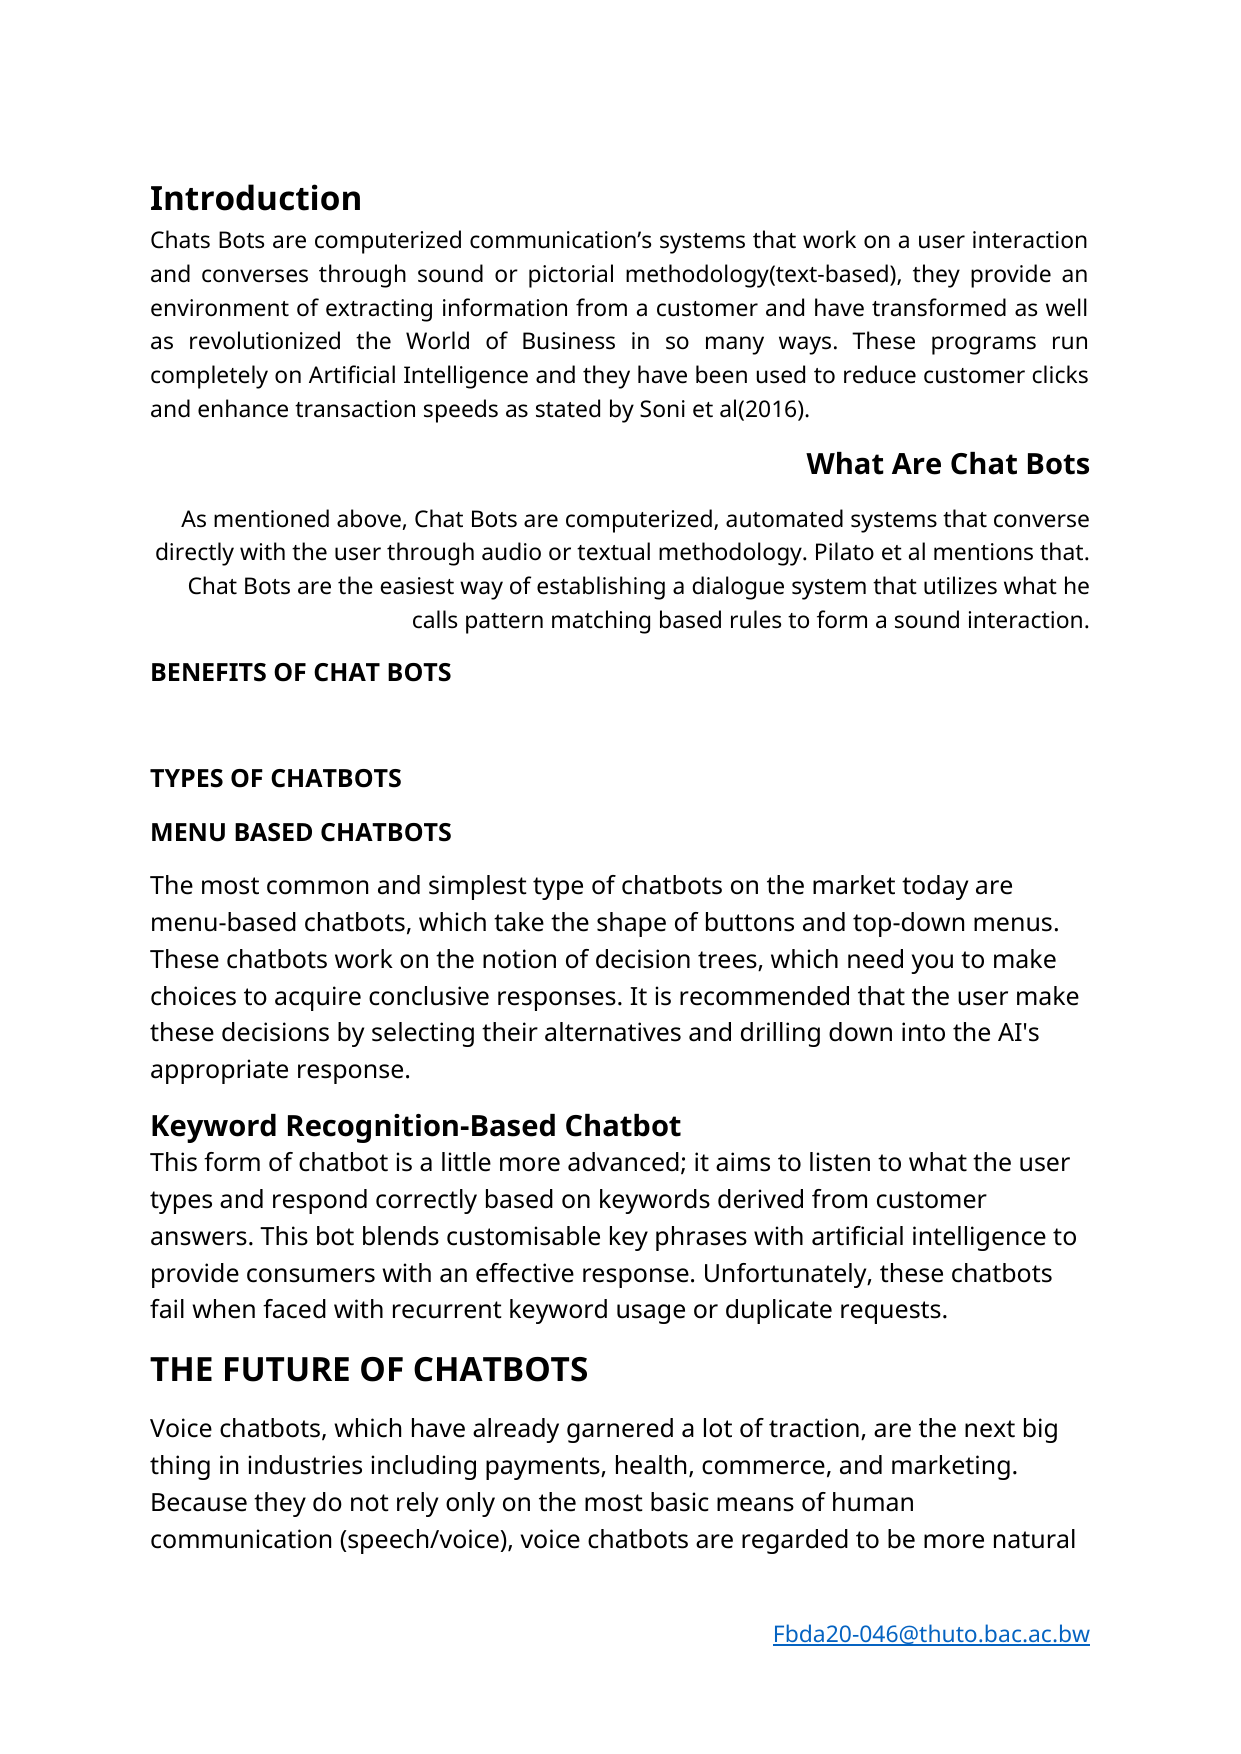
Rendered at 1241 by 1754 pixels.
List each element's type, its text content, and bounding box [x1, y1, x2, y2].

text THE FUTURE OF CHATBOTS [150, 1346, 1090, 1391]
text Chats Bots are computerized communication’s systems that work on a user interaction and converses through sound or pictorial methodology(text-based), they provide an environment of extracting information from a customer and have transformed as well as revolutionized the World of Business in so many ways. These programs run completely on Artificial Intelligence and they have been used to reduce customer clicks and enhance transaction speeds as stated by Soni et al(2016). [150, 224, 1090, 424]
text BENEFITS OF CHAT BOTS [150, 654, 1090, 688]
text The most common and simplest type of chatbots on the market today are menu-based chatbots, which take the shape of buttons and top-down menus. These chatbots work on the notion of decision trees, which need you to make choices to acquire conclusive responses. It is recommended that the user make these decisions by selecting their alternatives and drilling down into the AI's appropriate response. [150, 868, 1090, 1086]
text As mentioned above, Chat Bots are computerized, automated systems that converse directly with the user through audio or textual methodology. Pilato et al mentions that. Chat Bots are the easiest way of establishing a dialogue system that utilizes what he calls pattern matching based rules to form a sound interaction. [150, 503, 1090, 635]
subtitle Introduction [150, 175, 1090, 220]
text MENU BASED CHATBOTS [150, 814, 1090, 849]
text TYPES OF CHATBOTS [150, 761, 1090, 795]
text What Are Chat Bots [150, 443, 1090, 483]
text Keyword Recognition-Based Chatbot [150, 1105, 1090, 1145]
text This form of chatbot is a little more advanced; it aims to listen to what the user types and respond correctly based on keywords derived from customer answers. This bot blends customisable key phrases with artificial intelligence to provide consumers with an effective response. Unfortunately, these chatbots fail when faced with recurrent keyword usage or duplicate requests. [150, 1145, 1090, 1326]
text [150, 1411, 1090, 1556]
